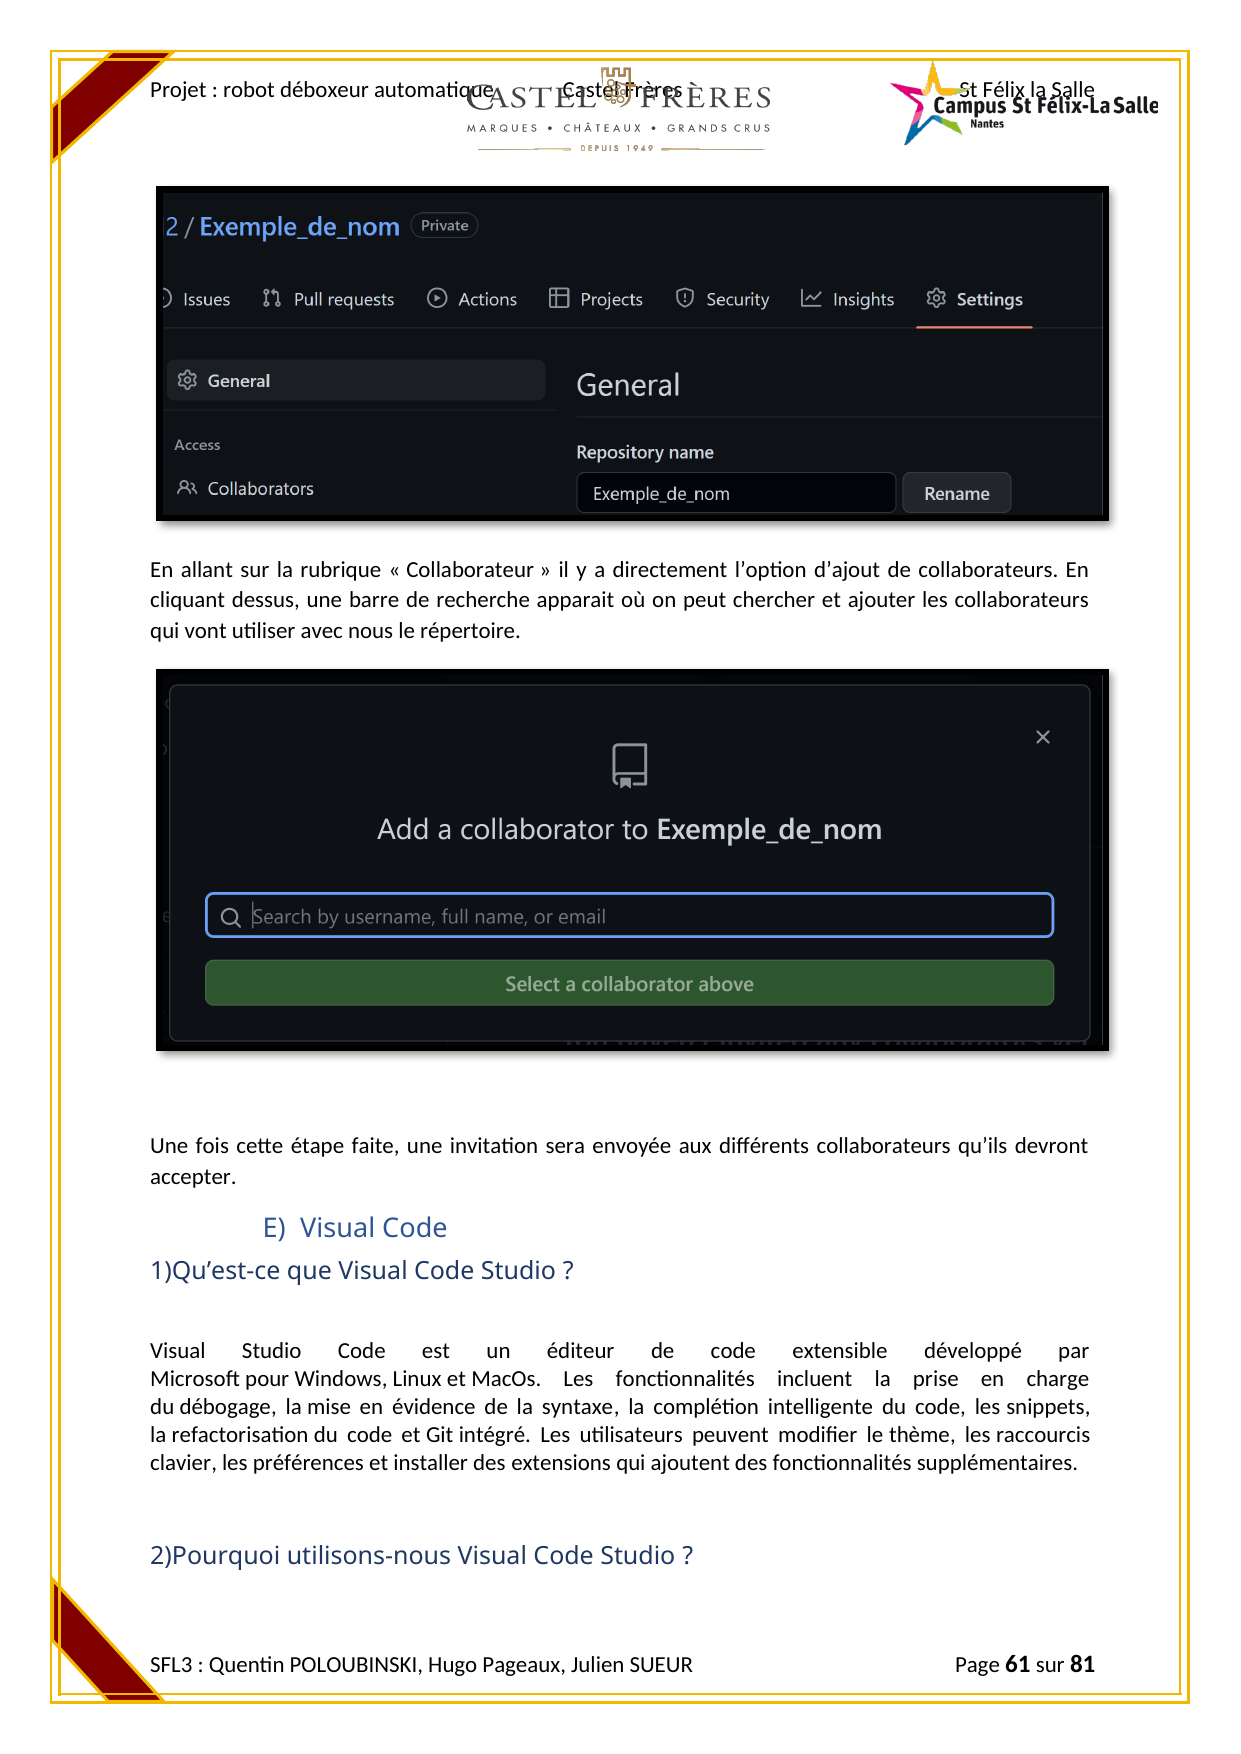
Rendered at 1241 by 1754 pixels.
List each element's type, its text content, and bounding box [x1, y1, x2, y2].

text Une fois cette étape faite, une invitation sera envoyée aux différents collaborateurs qu’ils devront accepter. [150, 1132, 1090, 1190]
subtitle 1)Qu’est-ce que Visual Code Studio ? [150, 1253, 1090, 1287]
subtitle Visual Code [262, 1209, 1090, 1246]
subtitle 2)Pourquoi utilisons-nous Visual Code Studio ? [150, 1538, 1090, 1572]
text Visual Studio Code est un éditeur de code extensible développé par Microsoft pour Windows, Linux et MacOs. Les fonctionnalités incluent la prise en charge du débogage, la mise en évidence de la syntaxe, la complétion intelligente du code, les snippets, la refactorisation du code et Git intégré. Les utilisateurs peuvent modifier le thème, les raccourcis clavier, les préférences et installer des extensions qui ajoutent des fonctionnalités supplémentaires. [150, 1336, 1090, 1476]
picture [163, 675, 1103, 1045]
picture [460, 59, 773, 157]
picture [163, 193, 1103, 515]
picture [889, 60, 1158, 145]
text En allant sur la rubrique « Collaborateur » il y a directement l’option d’ajout de collaborateurs. En cliquant dessus, une barre de recherche apparait où on peut chercher et ajouter les collaborateurs qui vont utiliser avec nous le répertoire. [150, 555, 1090, 644]
